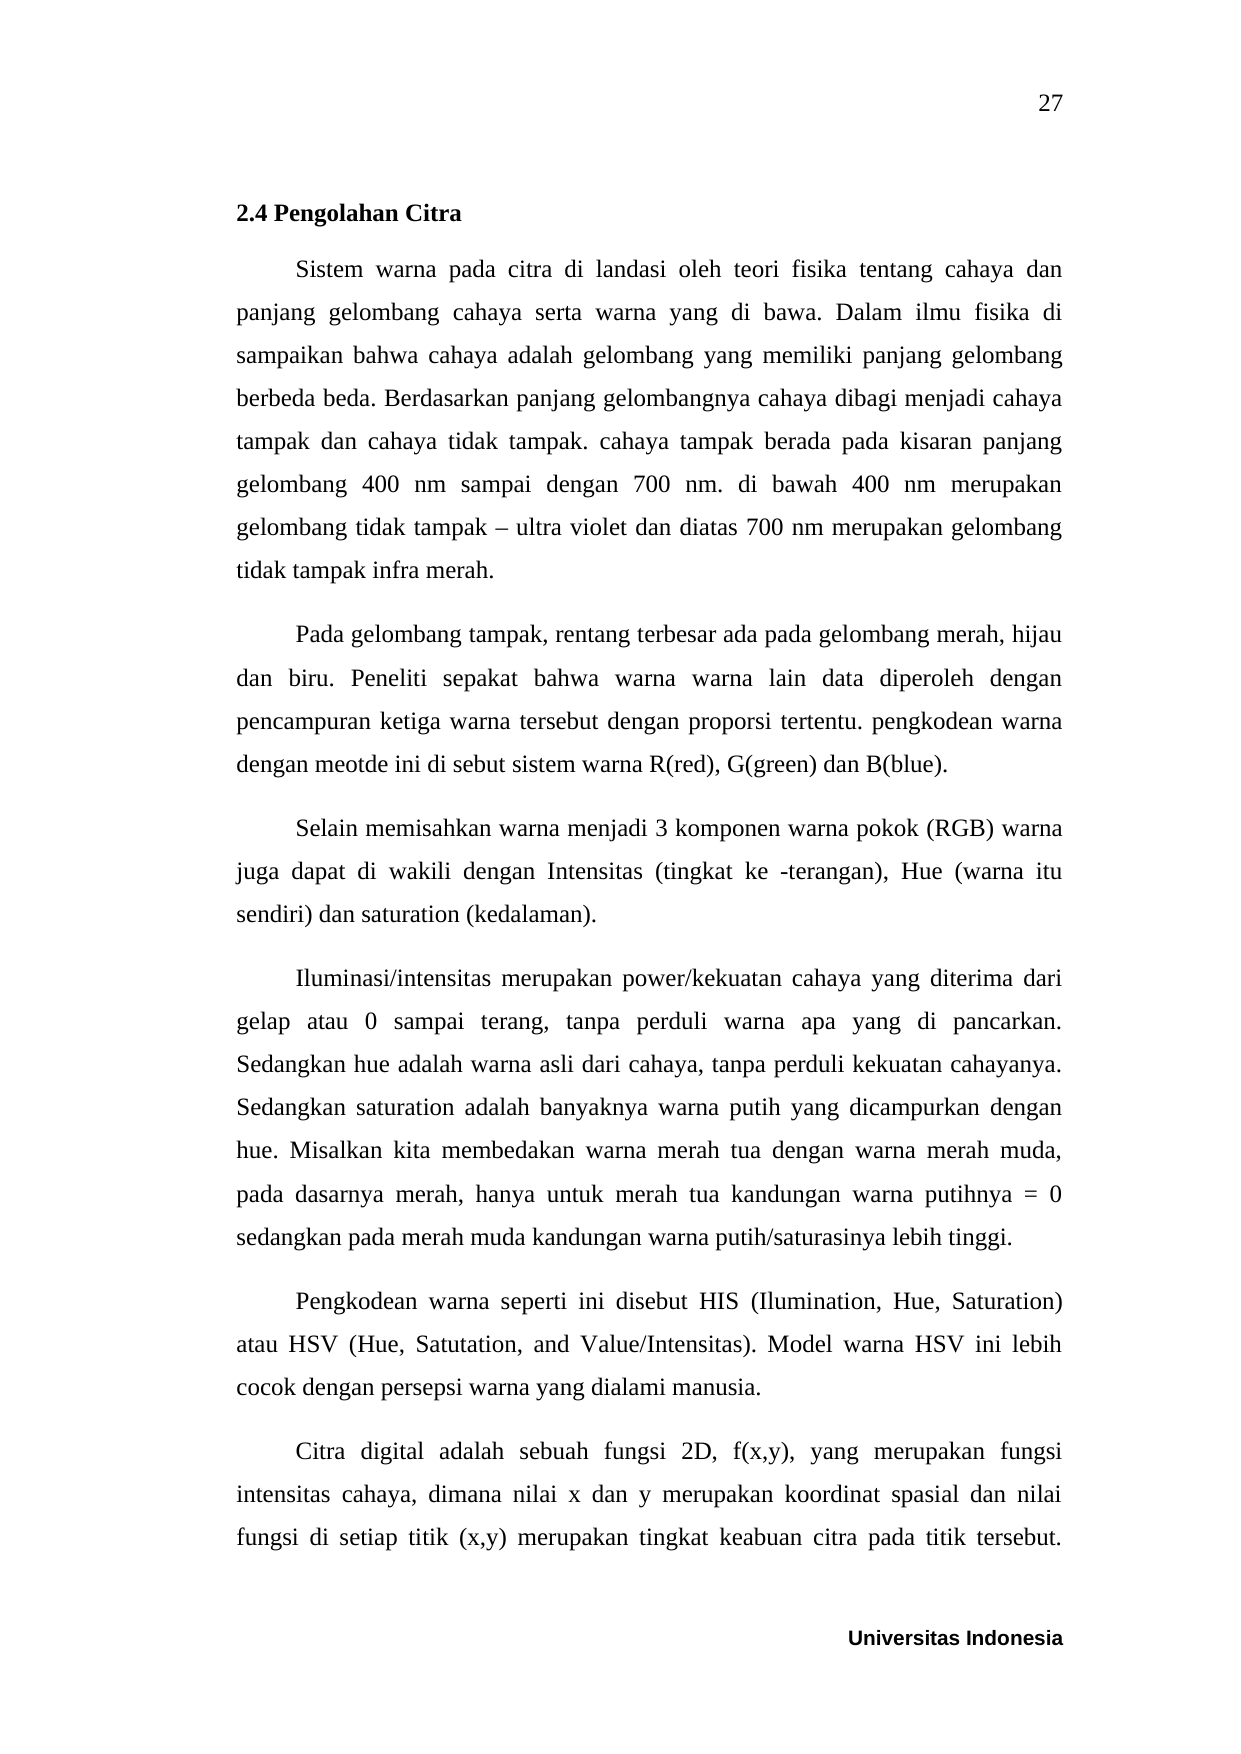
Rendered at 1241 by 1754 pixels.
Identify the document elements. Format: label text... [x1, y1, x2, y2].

text Selain memisahkan warna menjadi 3 komponen warna pokok (RGB) warna juga dapat di wakili dengan Intensitas (tingkat ke -terangan), Hue (warna itu sendiri) dan saturation (kedalaman). [236, 813, 1063, 928]
text Sistem warna pada citra di landasi oleh teori fisika tentang cahaya dan panjang gelombang cahaya serta warna yang di bawa. Dalam ilmu fisika di sampaikan bahwa cahaya adalah gelombang yang memiliki panjang gelombang berbeda beda. Berdasarkan panjang gelombangnya cahaya dibagi menjadi cahaya tampak dan cahaya tidak tampak. cahaya tampak berada pada kisaran panjang gelombang 400 nm sampai dengan 700 nm. di bawah 400 nm merupakan gelombang tidak tampak – ultra violet dan diatas 700 nm merupakan gelombang tidak tampak infra merah. [236, 254, 1063, 584]
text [236, 1436, 1063, 1551]
text Pada gelombang tampak, rentang terbesar ada pada gelombang merah, hijau dan biru. Peneliti sepakat bahwa warna warna lain data diperoleh dengan pencampuran ketiga warna tersebut dengan proporsi tertentu. pengkodean warna dengan meotde ini di sebut sistem warna R(red), G(green) dan B(blue). [236, 619, 1063, 778]
text Pengkodean warna seperti ini disebut HIS (Ilumination, Hue, Saturation) atau HSV (Hue, Satutation, and Value/Intensitas). Model warna HSV ini lebih cocok dengan persepsi warna yang dialami manusia. [236, 1286, 1063, 1401]
subtitle 2.4 Pengolahan Citra [236, 198, 1063, 227]
text Iluminasi/intensitas merupakan power/kekuatan cahaya yang diterima dari gelap atau 0 sampai terang, tanpa perduli warna apa yang di pancarkan. Sedangkan hue adalah warna asli dari cahaya, tanpa perduli kekuatan cahayanya. Sedangkan saturation adalah banyaknya warna putih yang dicampurkan dengan hue. Misalkan kita membedakan warna merah tua dengan warna merah muda, pada dasarnya merah, hanya untuk merah tua kandungan warna putihnya = 0 sedangkan pada merah muda kandungan warna putih/saturasinya lebih tinggi. [236, 963, 1063, 1251]
